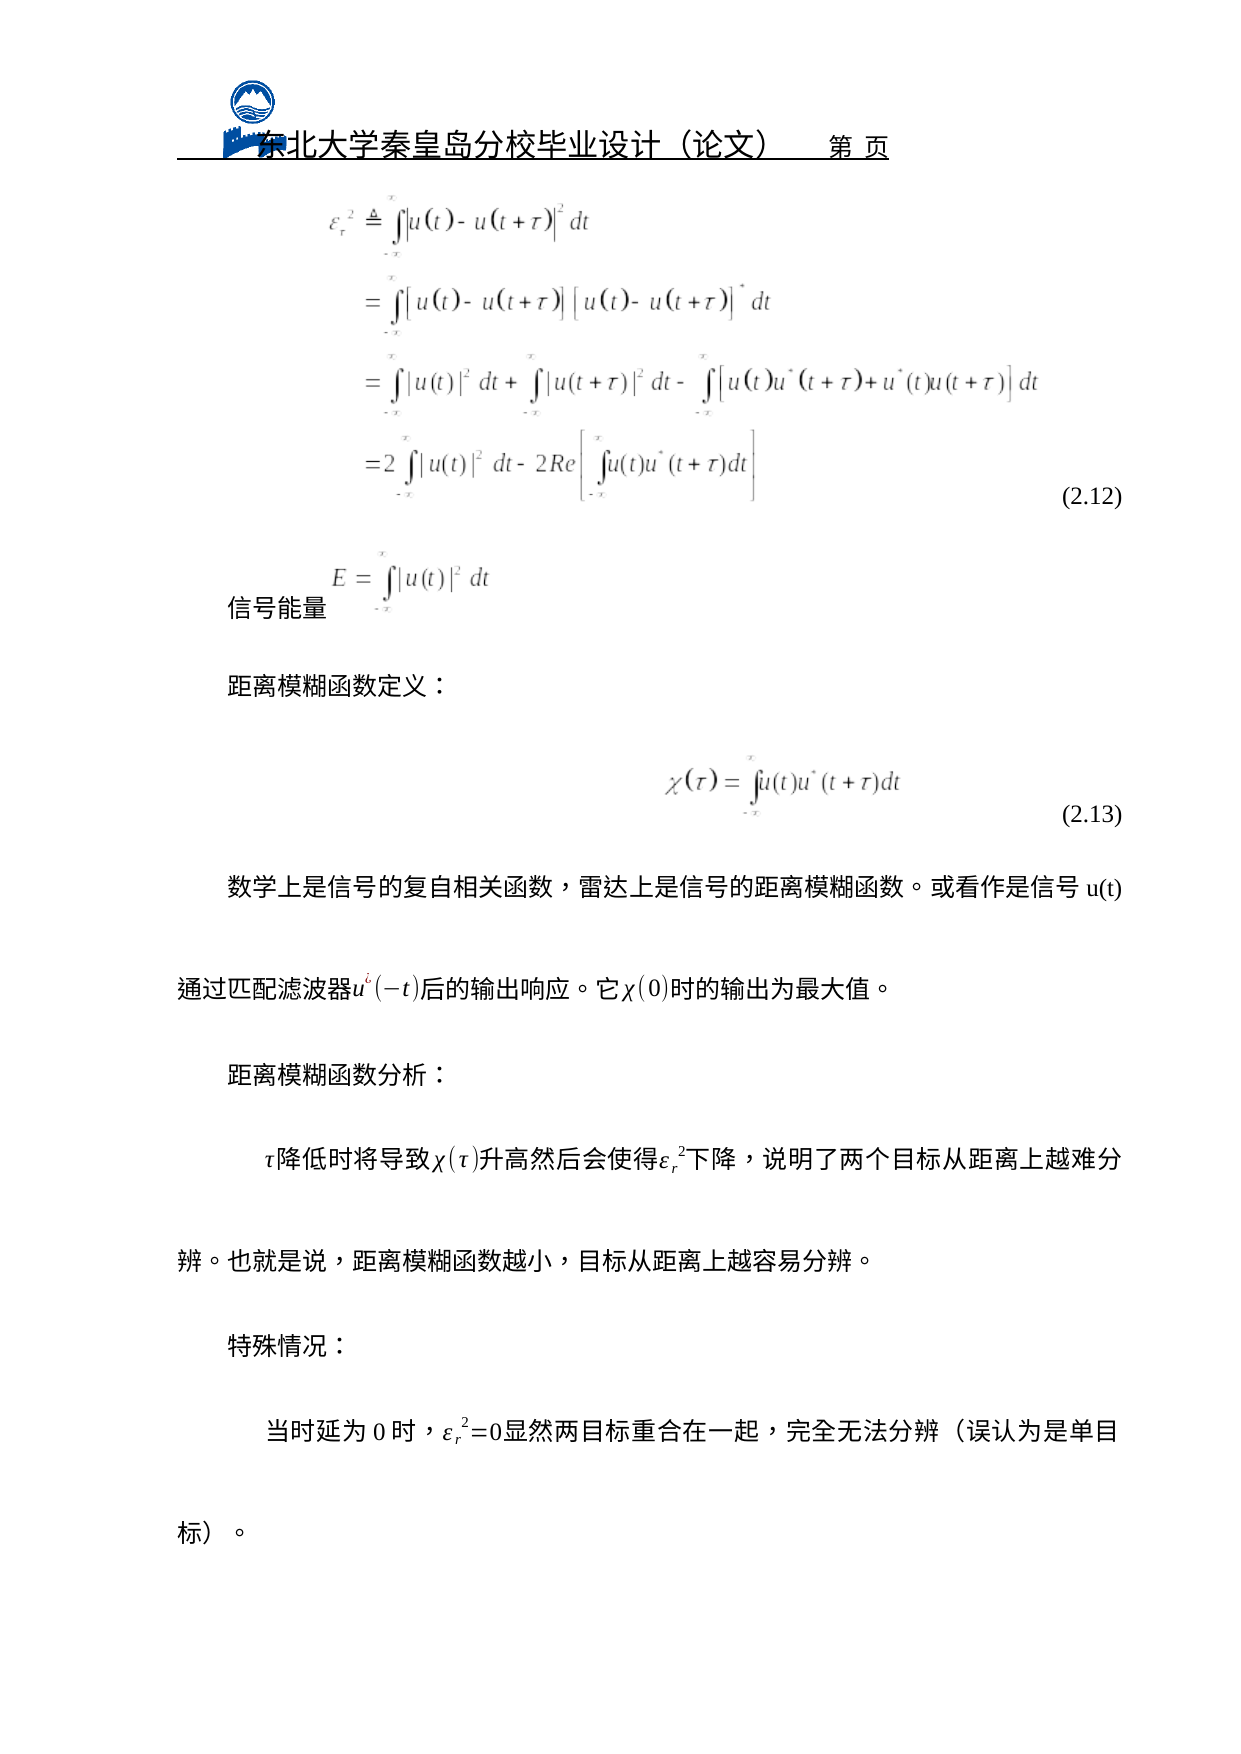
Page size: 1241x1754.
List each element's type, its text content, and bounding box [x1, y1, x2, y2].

text 距离模糊函数分析： [177, 1039, 1122, 1107]
picture [214, 79, 292, 158]
text 信号能量 [177, 532, 1122, 634]
text (2.12) [177, 178, 1122, 518]
text 特殊情况： [177, 1312, 1122, 1380]
text 当时延为0时，显然两目标重合在一起，完全无法分辨（误认为是单目标）。 [177, 1397, 1122, 1567]
text 降低时将导致升高然后会使得下降，说明了两个目标从距离上越难分辨。也就是说，距离模糊函数越小，目标从距离上越容易分辨。 [177, 1125, 1122, 1295]
text 数学上是信号的复自相关函数，雷达上是信号的距离模糊函数。或看作是信号u(t)通过匹配滤波器后的输出响应。它时的输出为最大值。 [177, 852, 1122, 1022]
text (2.13) [177, 736, 1122, 838]
text 距离模糊函数定义： [177, 651, 1122, 719]
